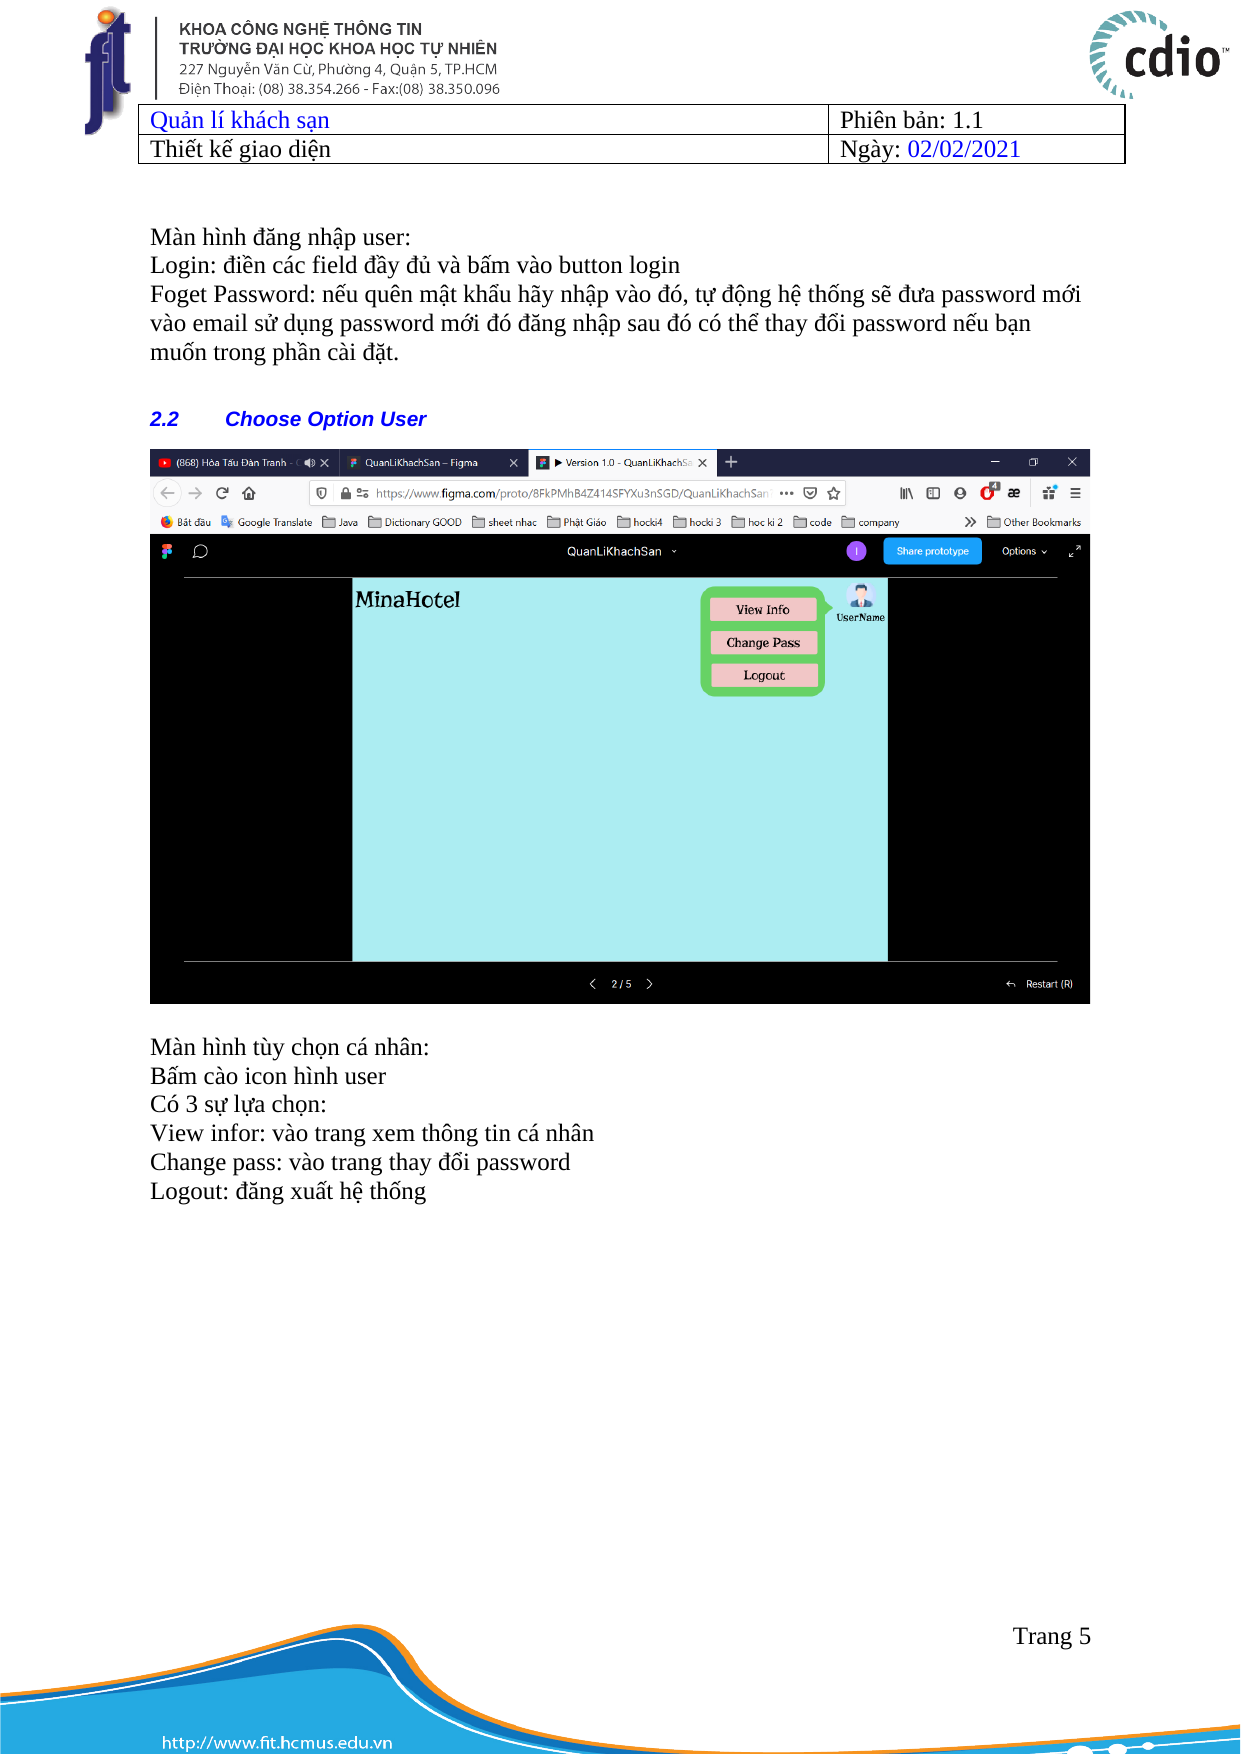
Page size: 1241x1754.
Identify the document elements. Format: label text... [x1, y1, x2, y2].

text Foget Password: nếu quên mật khẩu hãy nhập vào đó, tự động hệ thống sẽ đưa password mới vào email sử dụng password mới đó đăng nhập sau đó có thể thay đổi password nếu bạn muốn trong phần cài đặt. [150, 279, 1090, 366]
text Login: điền các field đầy đủ và bấm vào button login [150, 251, 1090, 279]
picture [829, 105, 1124, 134]
picture [150, 449, 1091, 1004]
text Màn hình đăng nhập user: [150, 222, 1090, 251]
picture [139, 135, 828, 159]
text Có 3 sự lựa chọn: [150, 1089, 1090, 1118]
picture [139, 105, 828, 134]
text Logout: đăng xuất hệ thống [150, 1176, 1090, 1204]
picture [829, 135, 1124, 159]
picture [61, 0, 1241, 159]
subtitle Choose Option User [150, 407, 1090, 431]
picture [0, 1621, 1241, 1754]
text Change pass: vào trang thay đổi password [150, 1147, 1090, 1176]
text View infor: vào trang xem thông tin cá nhân [150, 1118, 1090, 1147]
text Bấm cào icon hình user [150, 1061, 1090, 1089]
text Màn hình tùy chọn cá nhân: [150, 1032, 1090, 1061]
